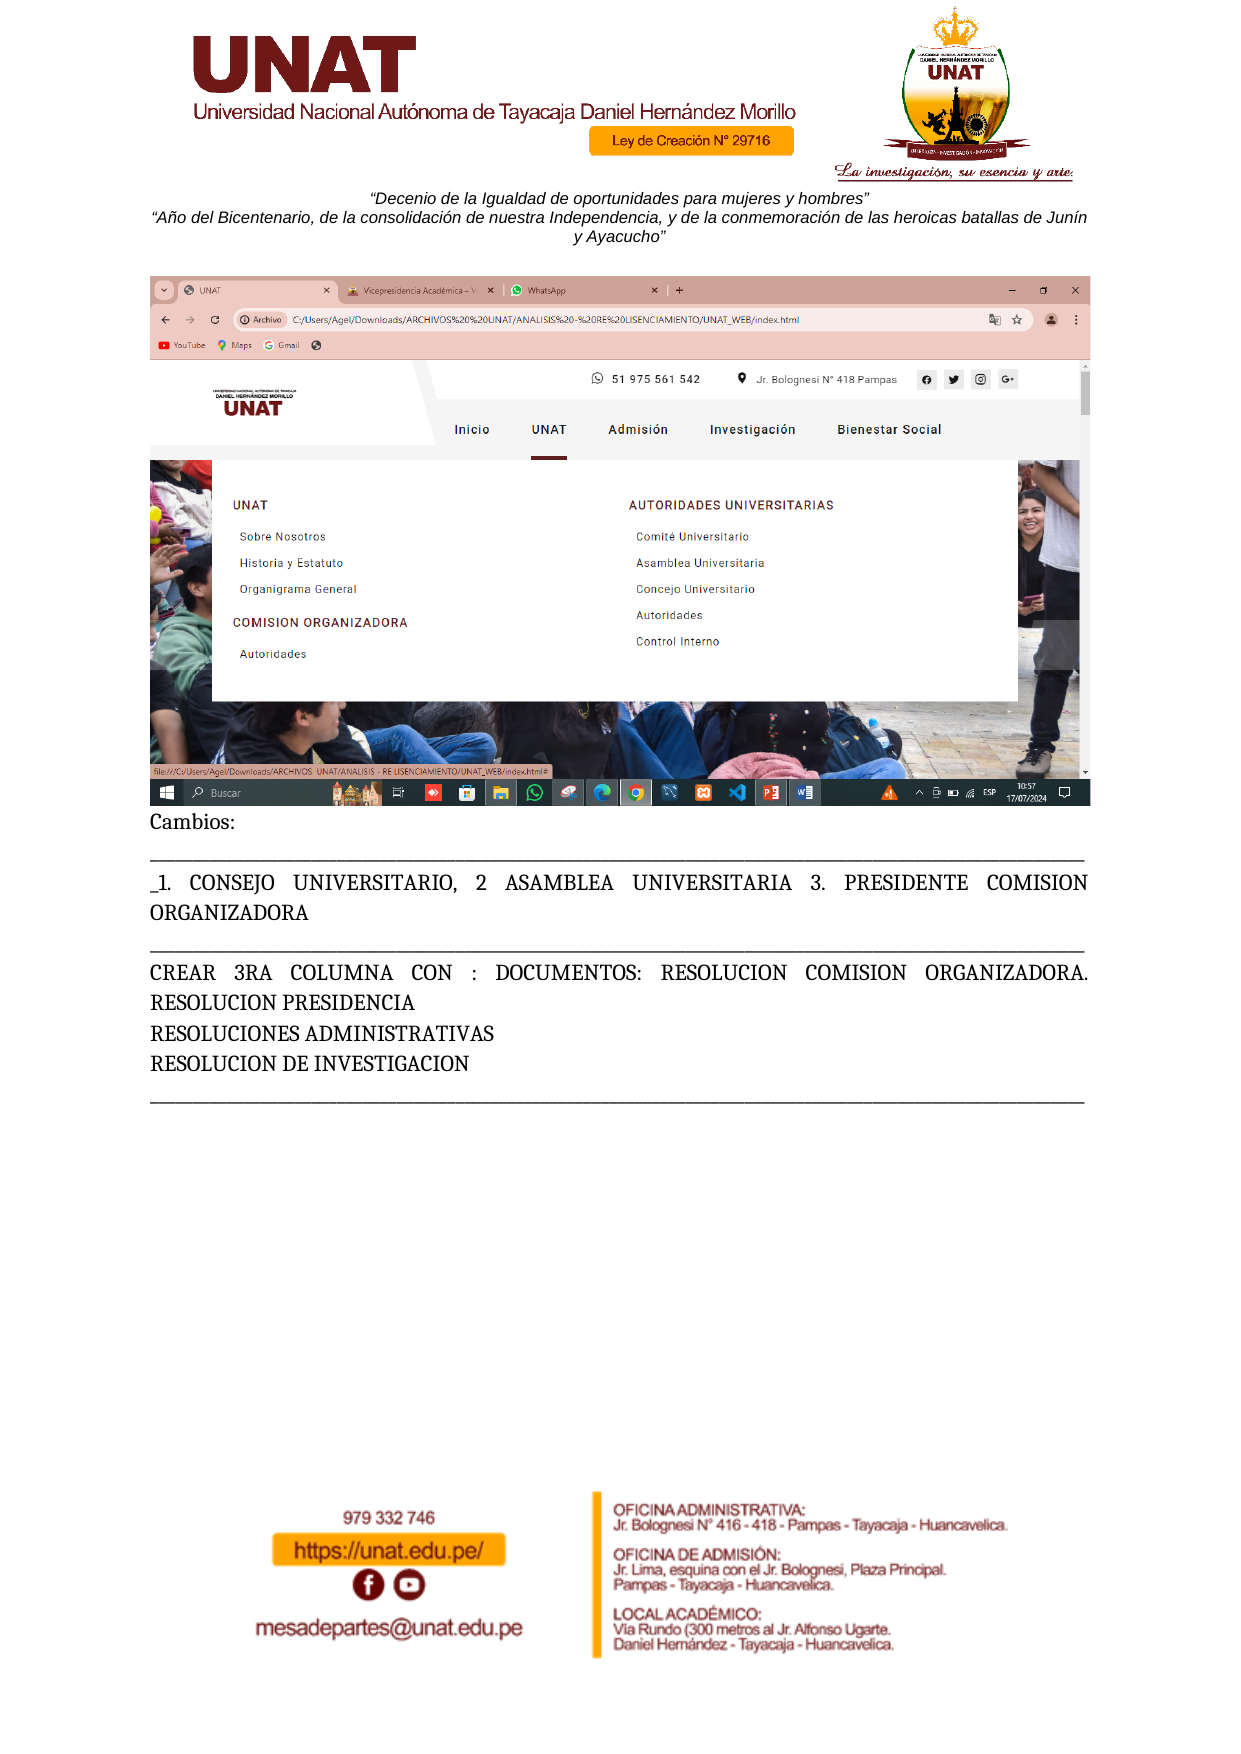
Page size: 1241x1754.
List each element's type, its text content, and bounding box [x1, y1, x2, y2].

picture [150, 276, 1091, 806]
text _______________________________________________________________________________________________________________1. CONSEJO UNIVERSITARIO, 2 ASAMBLEA UNIVERSITARIA 3. PRESIDENTE COMISION ORGANIZADORA [150, 839, 1090, 926]
text ______________________________________________________________________________________________________________CREAR 3RA COLUMNA CON : DOCUMENTOS: RESOLUCION COMISION ORGANIZADORA. RESOLUCION PRESIDENCIA [150, 930, 1090, 1017]
picture [150, 1479, 1036, 1676]
text Cambios: [150, 809, 1090, 835]
text ______________________________________________________________________________________________________________ [150, 1081, 1090, 1107]
text RESOLUCION DE INVESTIGACION [150, 1051, 1090, 1077]
text RESOLUCIONES ADMINISTRATIVAS [150, 1020, 1090, 1047]
picture [150, 1, 1091, 189]
